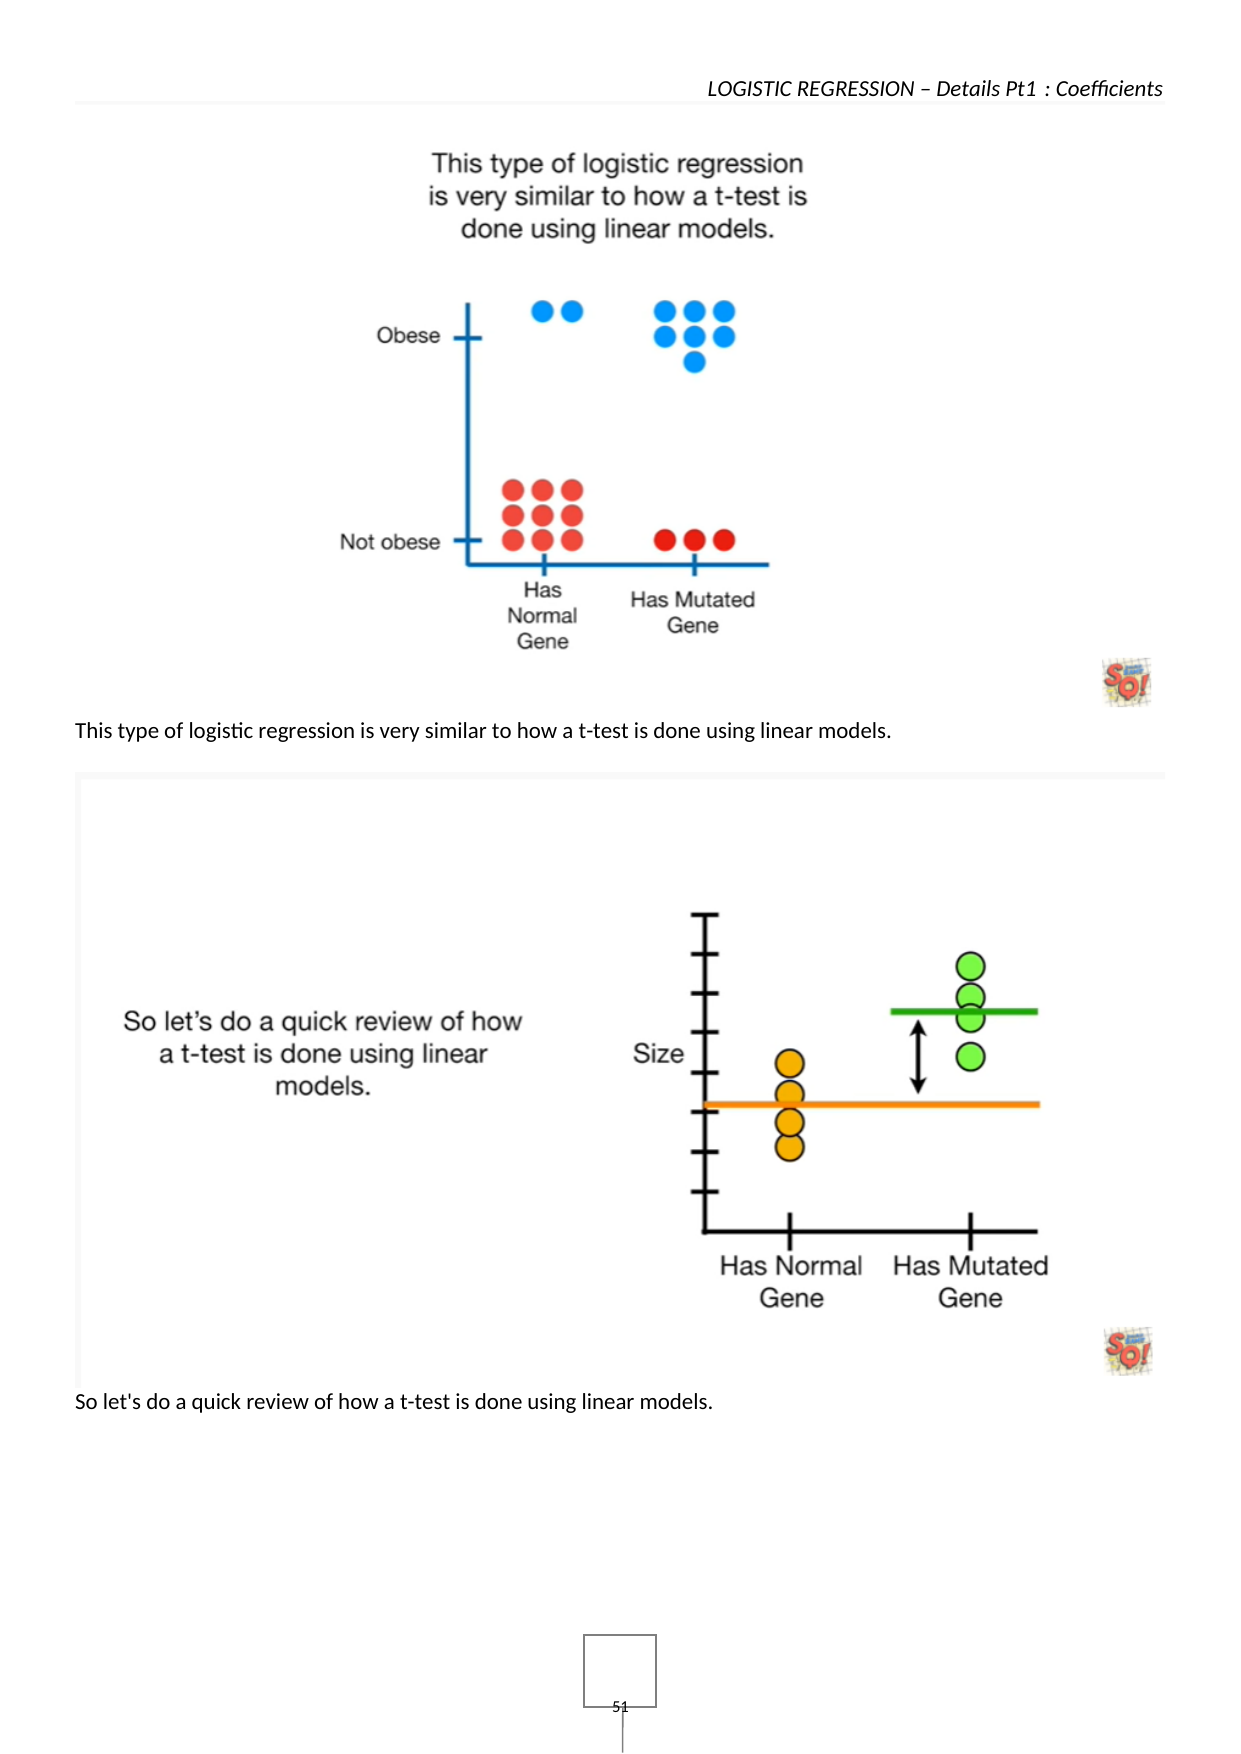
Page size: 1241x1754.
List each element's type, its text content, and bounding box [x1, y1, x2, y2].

picture [75, 101, 1166, 717]
text This type of logistic regression is very similar to how a t-test is done using linear models. [75, 717, 1165, 744]
picture [75, 772, 1166, 1388]
text So let's do a quick review of how a t-test is done using linear models. [75, 1388, 1165, 1415]
